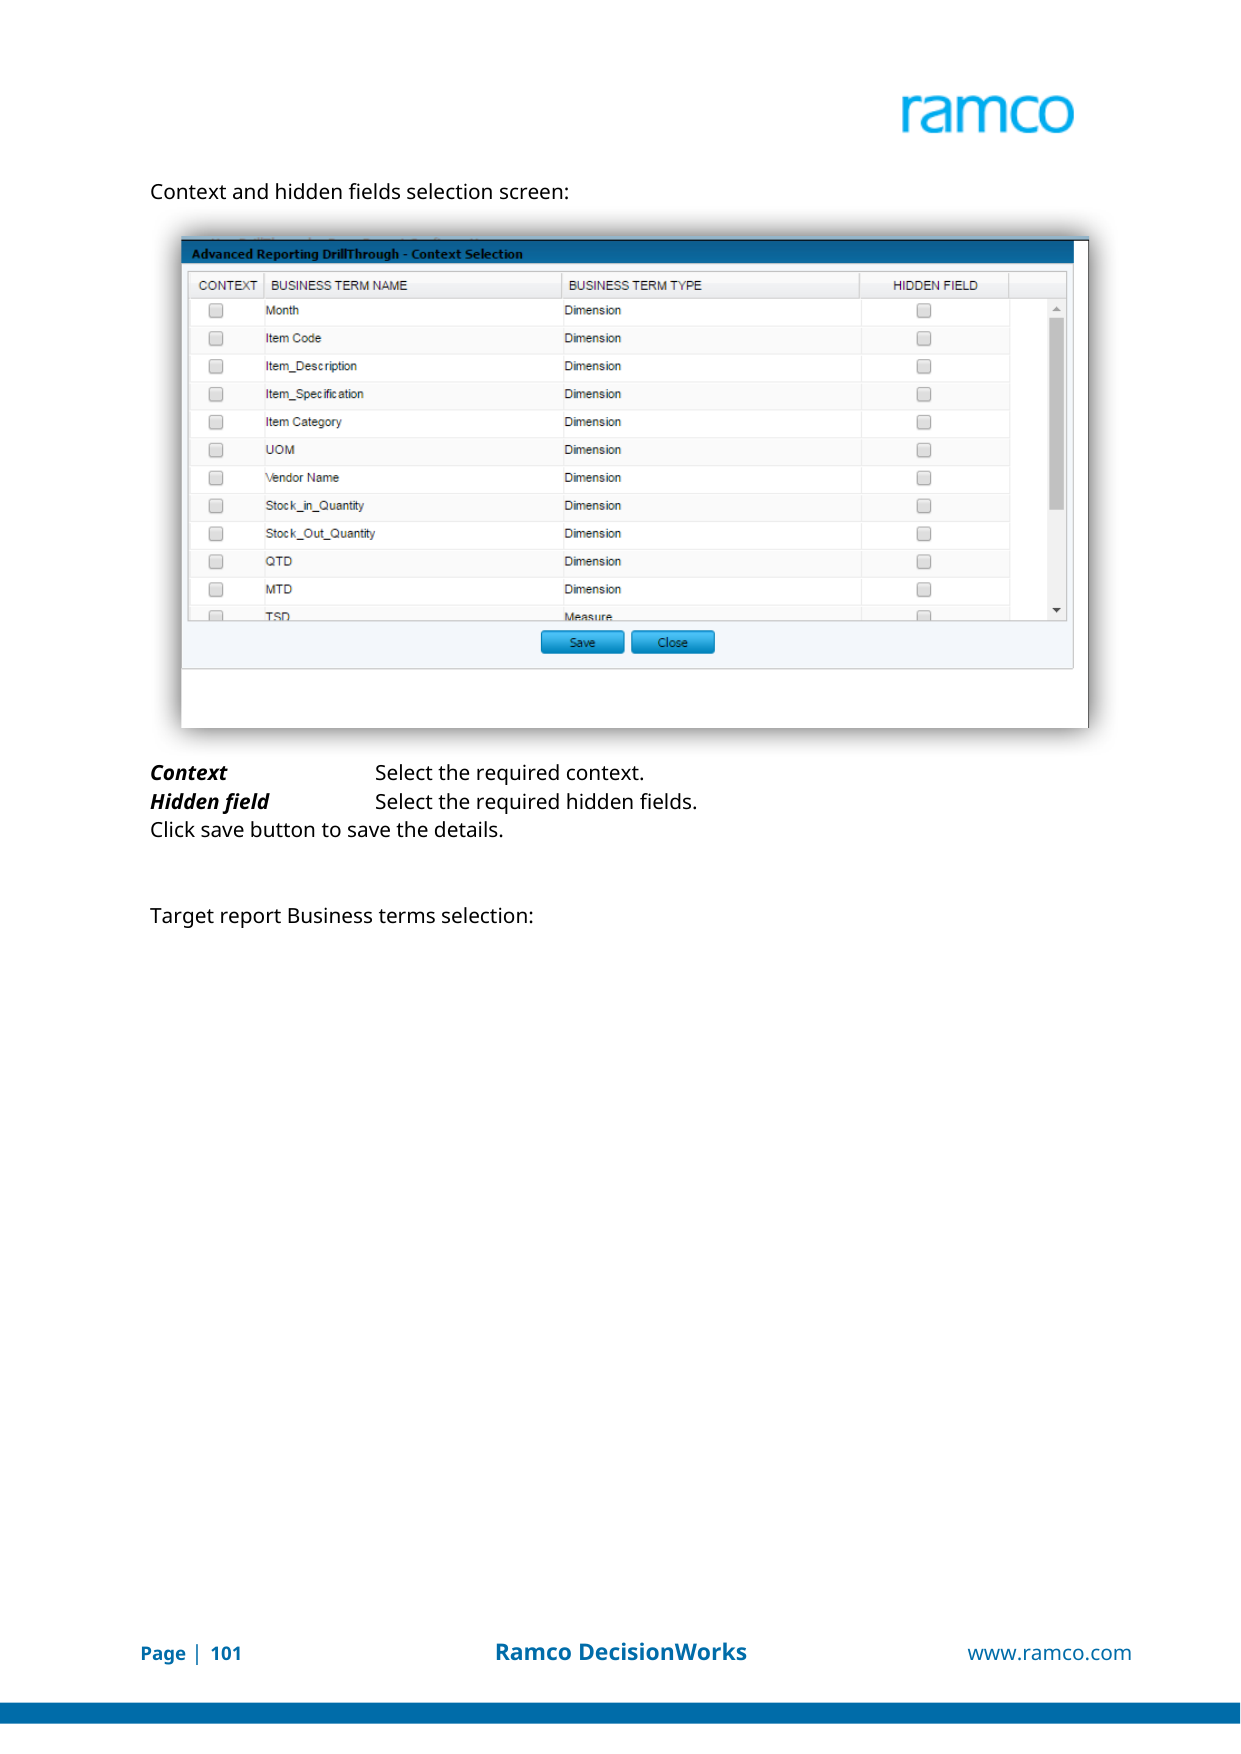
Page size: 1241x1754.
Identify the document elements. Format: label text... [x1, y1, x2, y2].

picture [181, 236, 1090, 728]
text Context and hidden fields selection screen: [150, 177, 1090, 205]
picture [887, 75, 1091, 149]
text Context Select the required context. [150, 758, 1090, 787]
text Target report Business terms selection: [150, 901, 1090, 929]
text Hidden field Select the required hidden fields. [150, 787, 1090, 815]
text Click save button to save the details. [150, 815, 1090, 844]
